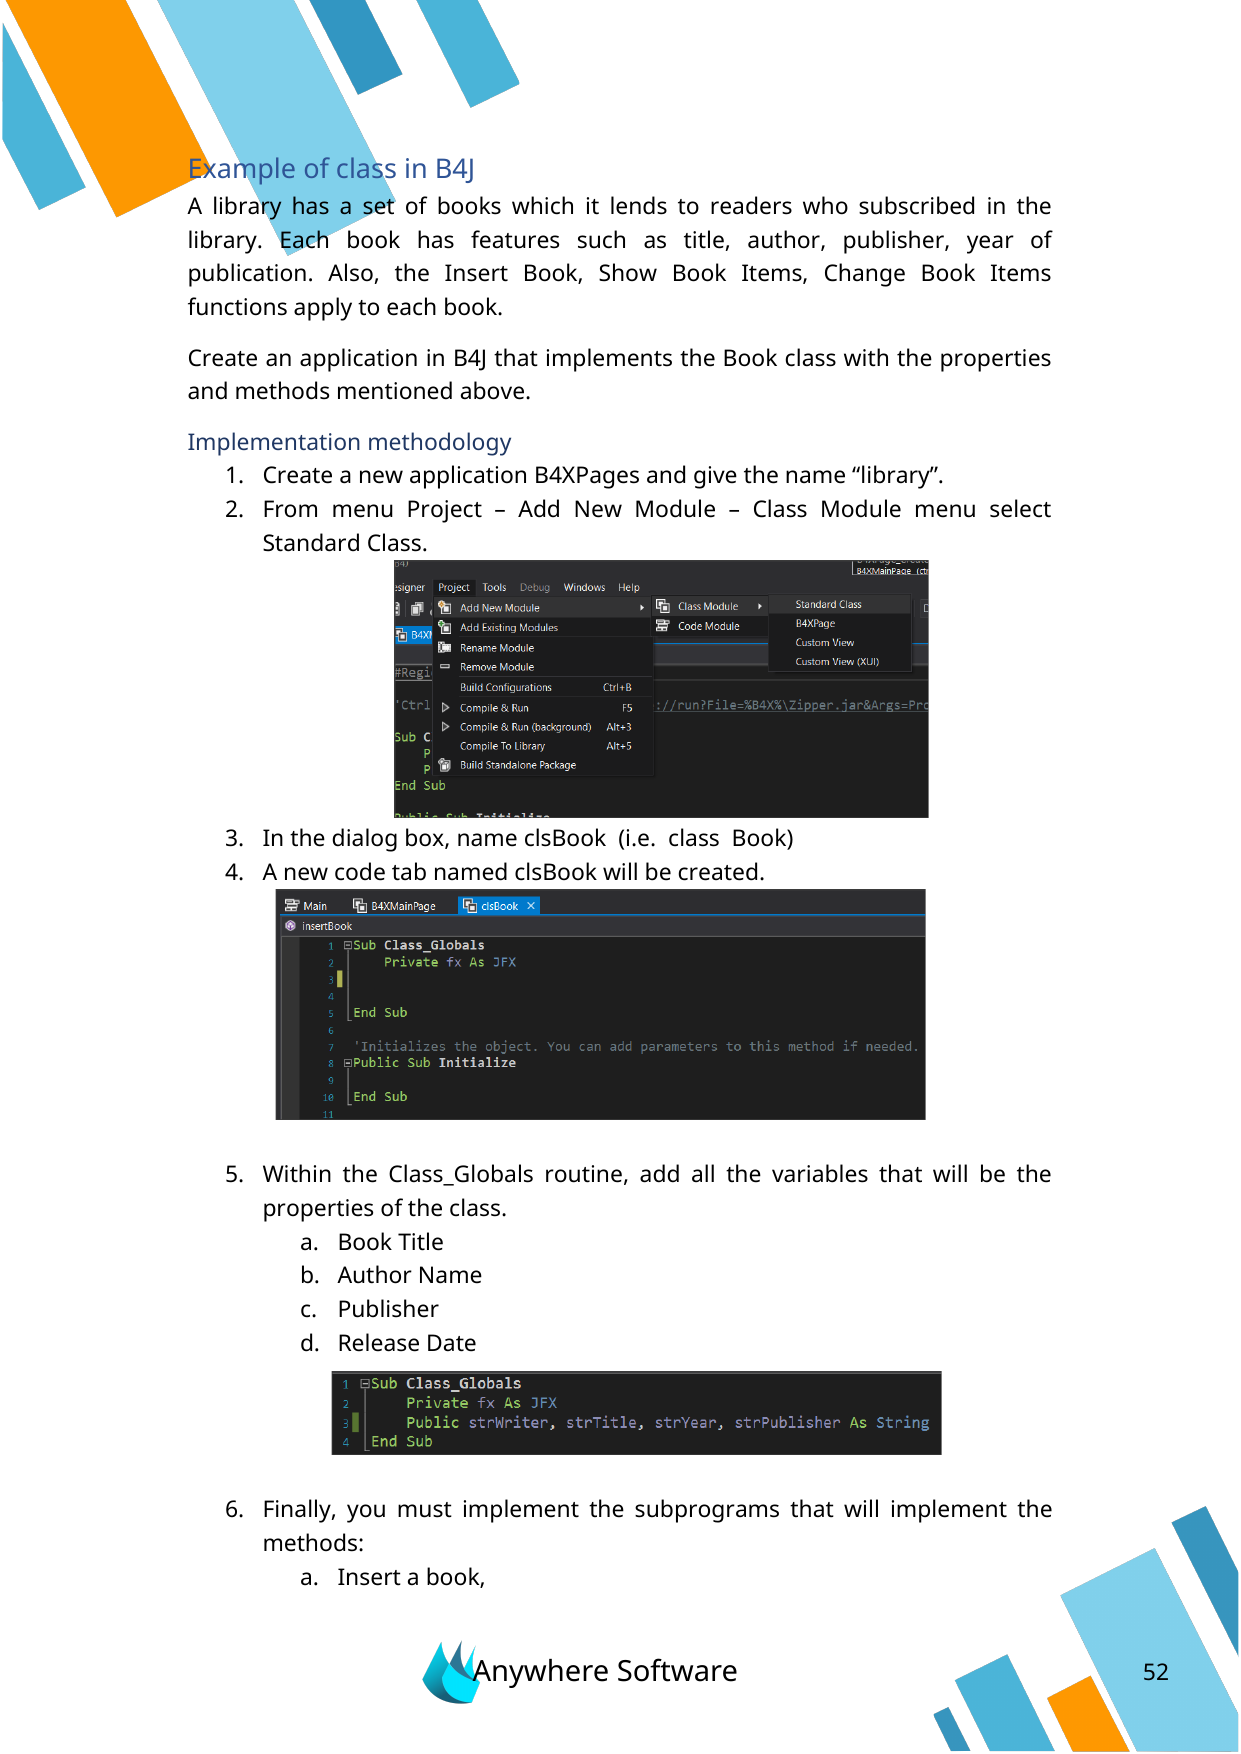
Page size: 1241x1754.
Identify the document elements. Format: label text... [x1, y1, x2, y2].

text A library has a set of books which it lends to readers who subscribed in the library. Each book has features such as title, author, publisher, year of publication. Also, the Insert Book, Show Book Items, Change Book Items functions apply to each book. [187, 190, 1053, 322]
text Create an application in B4J that implements the Book class with the properties and methods mentioned above. [187, 341, 1053, 406]
list Create a new application B4XPages and give the name “library”. [225, 459, 1053, 491]
subtitle Implementation methodology [187, 426, 1053, 457]
picture [2, 0, 520, 256]
picture [331, 1371, 942, 1455]
list Insert a book, [300, 1560, 1053, 1592]
list A new code tab named clsBook will be created. [225, 856, 1053, 887]
picture [275, 889, 926, 1120]
list From menu Project – Add New Module – Class Module menu select Standard Class. [225, 493, 1053, 558]
picture [933, 1506, 1239, 1752]
list Within the Class_Globals routine, add all the variables that will be the properties of the class. [225, 1158, 1053, 1223]
list Finally, you must implement the subprograms that will implement the methods: [225, 1493, 1053, 1558]
picture [394, 560, 929, 818]
picture [422, 1640, 481, 1704]
list Publisher [300, 1293, 1053, 1324]
subtitle Example of class in B4J [187, 150, 1053, 187]
list Book Title [300, 1226, 1053, 1257]
list Release Date [300, 1327, 1053, 1358]
list Author Name [300, 1259, 1053, 1291]
